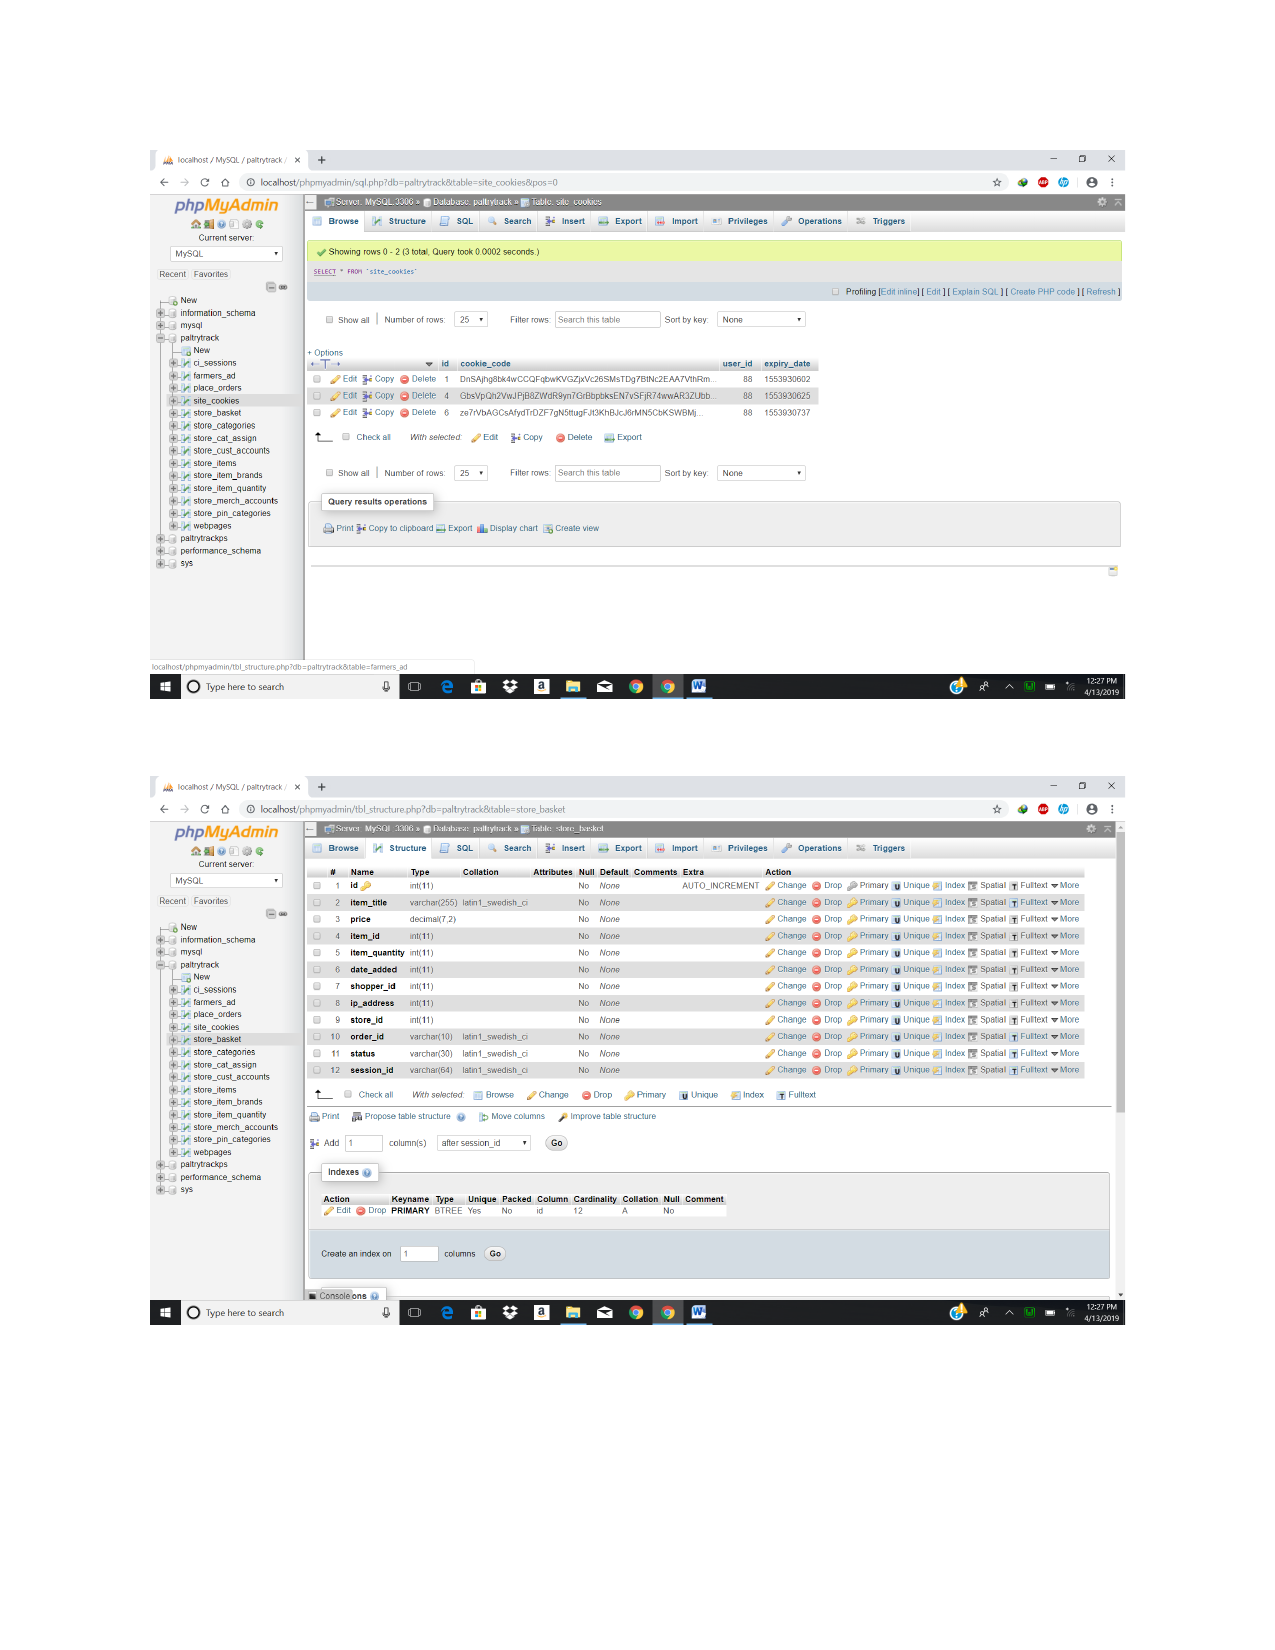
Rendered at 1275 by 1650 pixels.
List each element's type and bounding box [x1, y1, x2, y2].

picture [150, 776, 1125, 1325]
picture [150, 150, 1125, 699]
